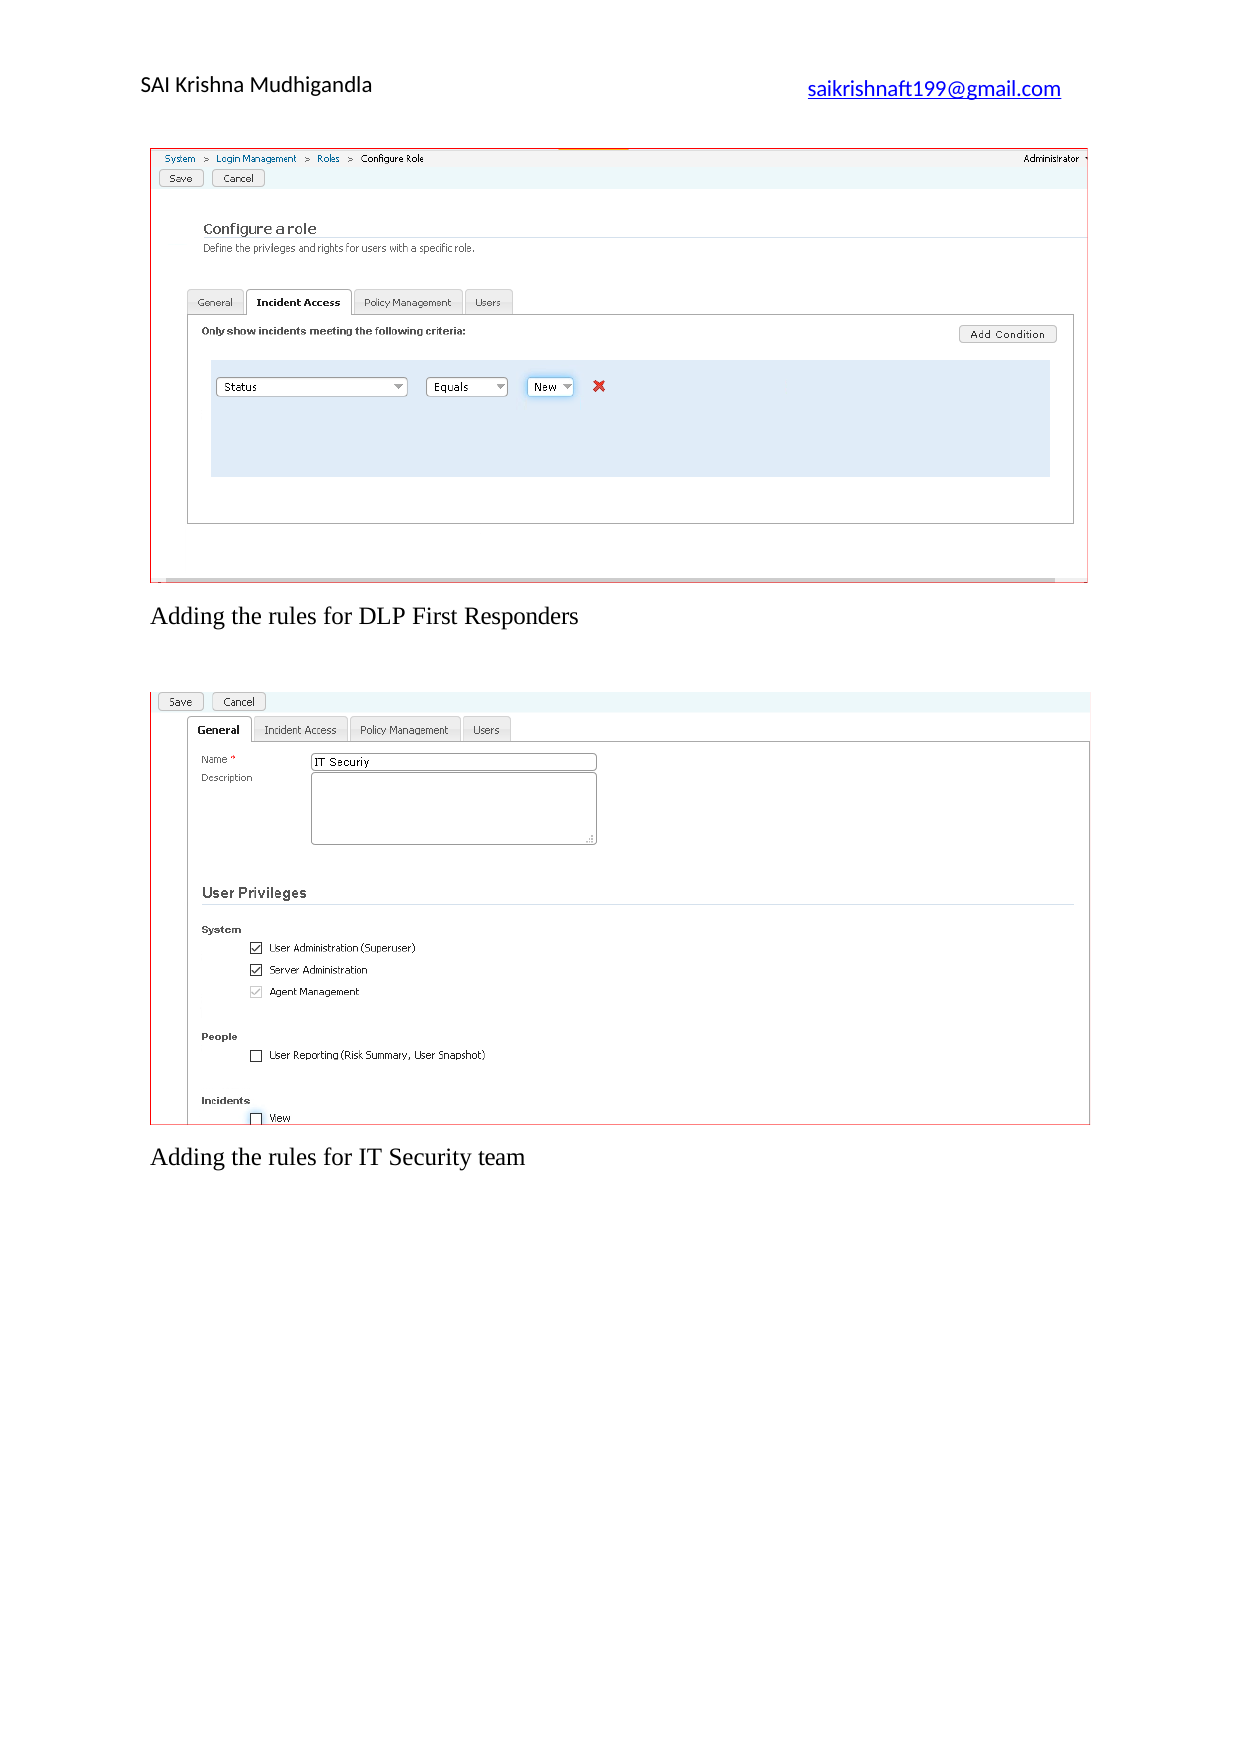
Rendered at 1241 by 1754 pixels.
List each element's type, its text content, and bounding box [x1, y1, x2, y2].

picture [150, 692, 1091, 706]
text Adding the rules for DLP First Responders [150, 601, 1103, 630]
text Adding the rules for IT Security team [150, 706, 1103, 1170]
picture [150, 148, 1088, 583]
